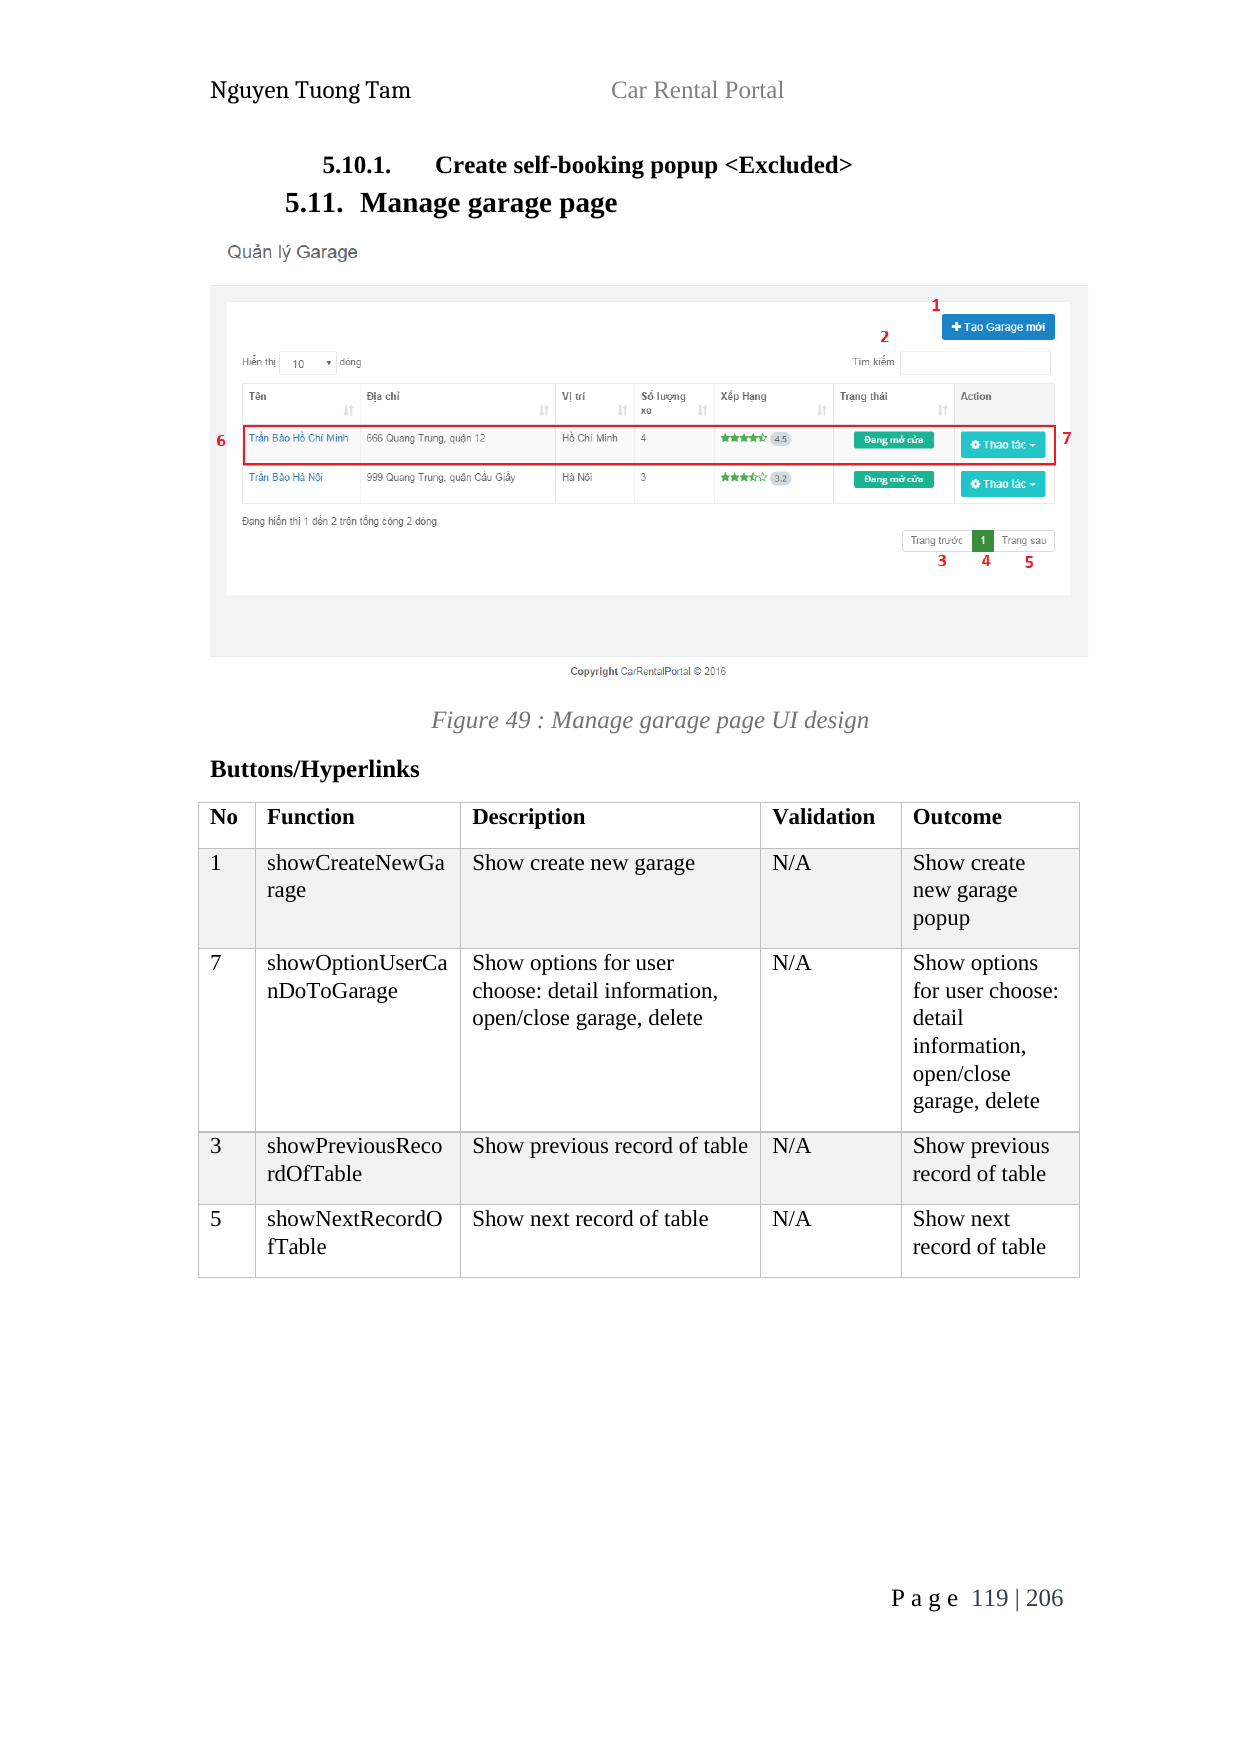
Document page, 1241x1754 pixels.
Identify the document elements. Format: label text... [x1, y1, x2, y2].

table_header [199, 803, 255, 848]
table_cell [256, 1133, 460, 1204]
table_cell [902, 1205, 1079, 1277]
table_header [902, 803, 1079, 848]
subtitle Manage garage page [285, 185, 1090, 219]
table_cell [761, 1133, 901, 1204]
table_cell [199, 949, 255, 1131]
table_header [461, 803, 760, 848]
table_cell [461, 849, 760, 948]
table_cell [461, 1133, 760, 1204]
text Figure 49 : Manage garage page UI design [210, 705, 1090, 734]
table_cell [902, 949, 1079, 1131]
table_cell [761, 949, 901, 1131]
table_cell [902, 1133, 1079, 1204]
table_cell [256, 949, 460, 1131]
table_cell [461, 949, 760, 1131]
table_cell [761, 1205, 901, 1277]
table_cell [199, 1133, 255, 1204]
picture [210, 221, 1089, 686]
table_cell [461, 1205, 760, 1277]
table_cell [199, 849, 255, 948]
text Buttons/Hyperlinks [210, 754, 1090, 783]
subtitle Create self-booking popup <Excluded> [322, 150, 1090, 179]
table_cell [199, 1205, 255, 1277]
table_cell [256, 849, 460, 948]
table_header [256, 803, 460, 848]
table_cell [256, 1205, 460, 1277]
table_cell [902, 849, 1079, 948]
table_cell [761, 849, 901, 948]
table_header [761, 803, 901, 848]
